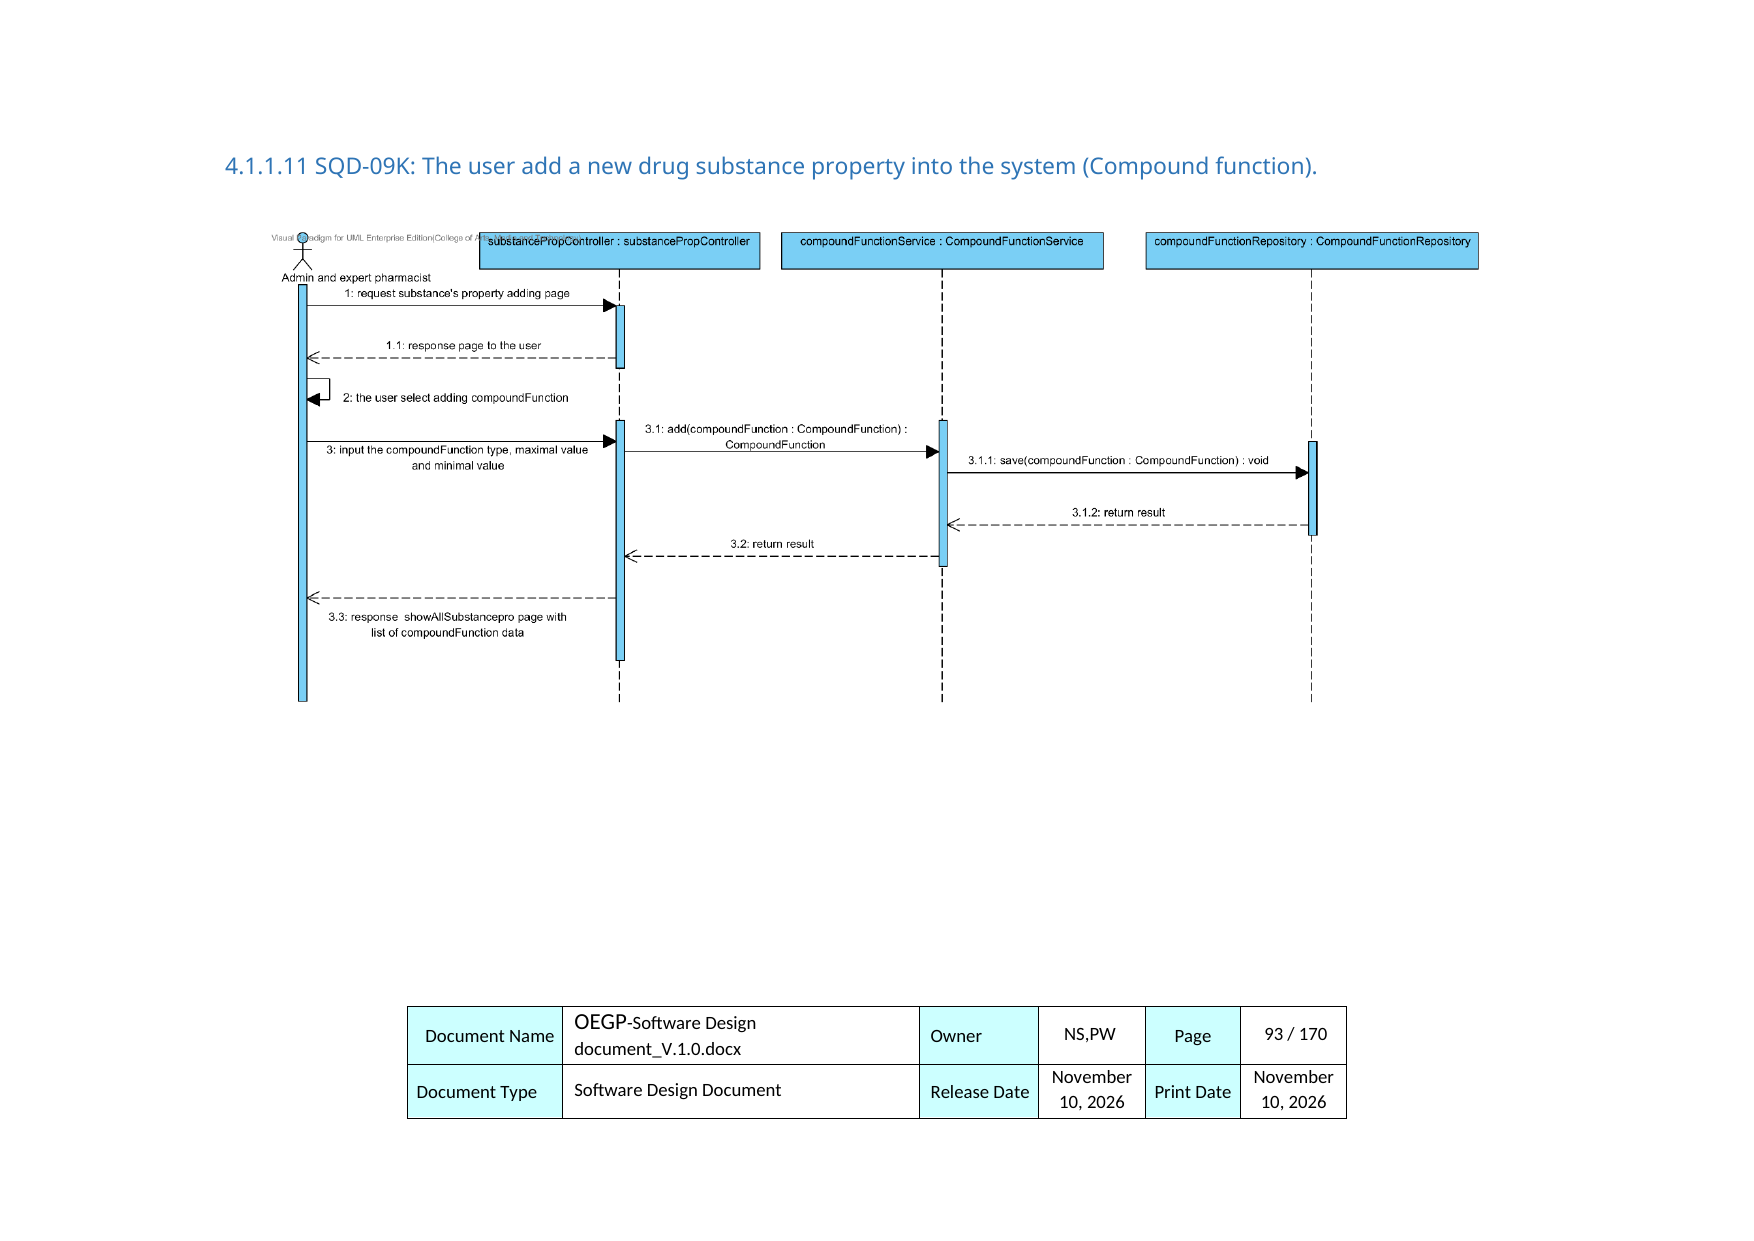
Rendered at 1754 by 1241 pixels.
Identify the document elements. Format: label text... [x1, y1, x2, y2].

picture [271, 230, 1483, 706]
subtitle 4.1.1.11 SQD-09K: The user add a new drug substance property into the system (Compound function). [150, 150, 1604, 181]
